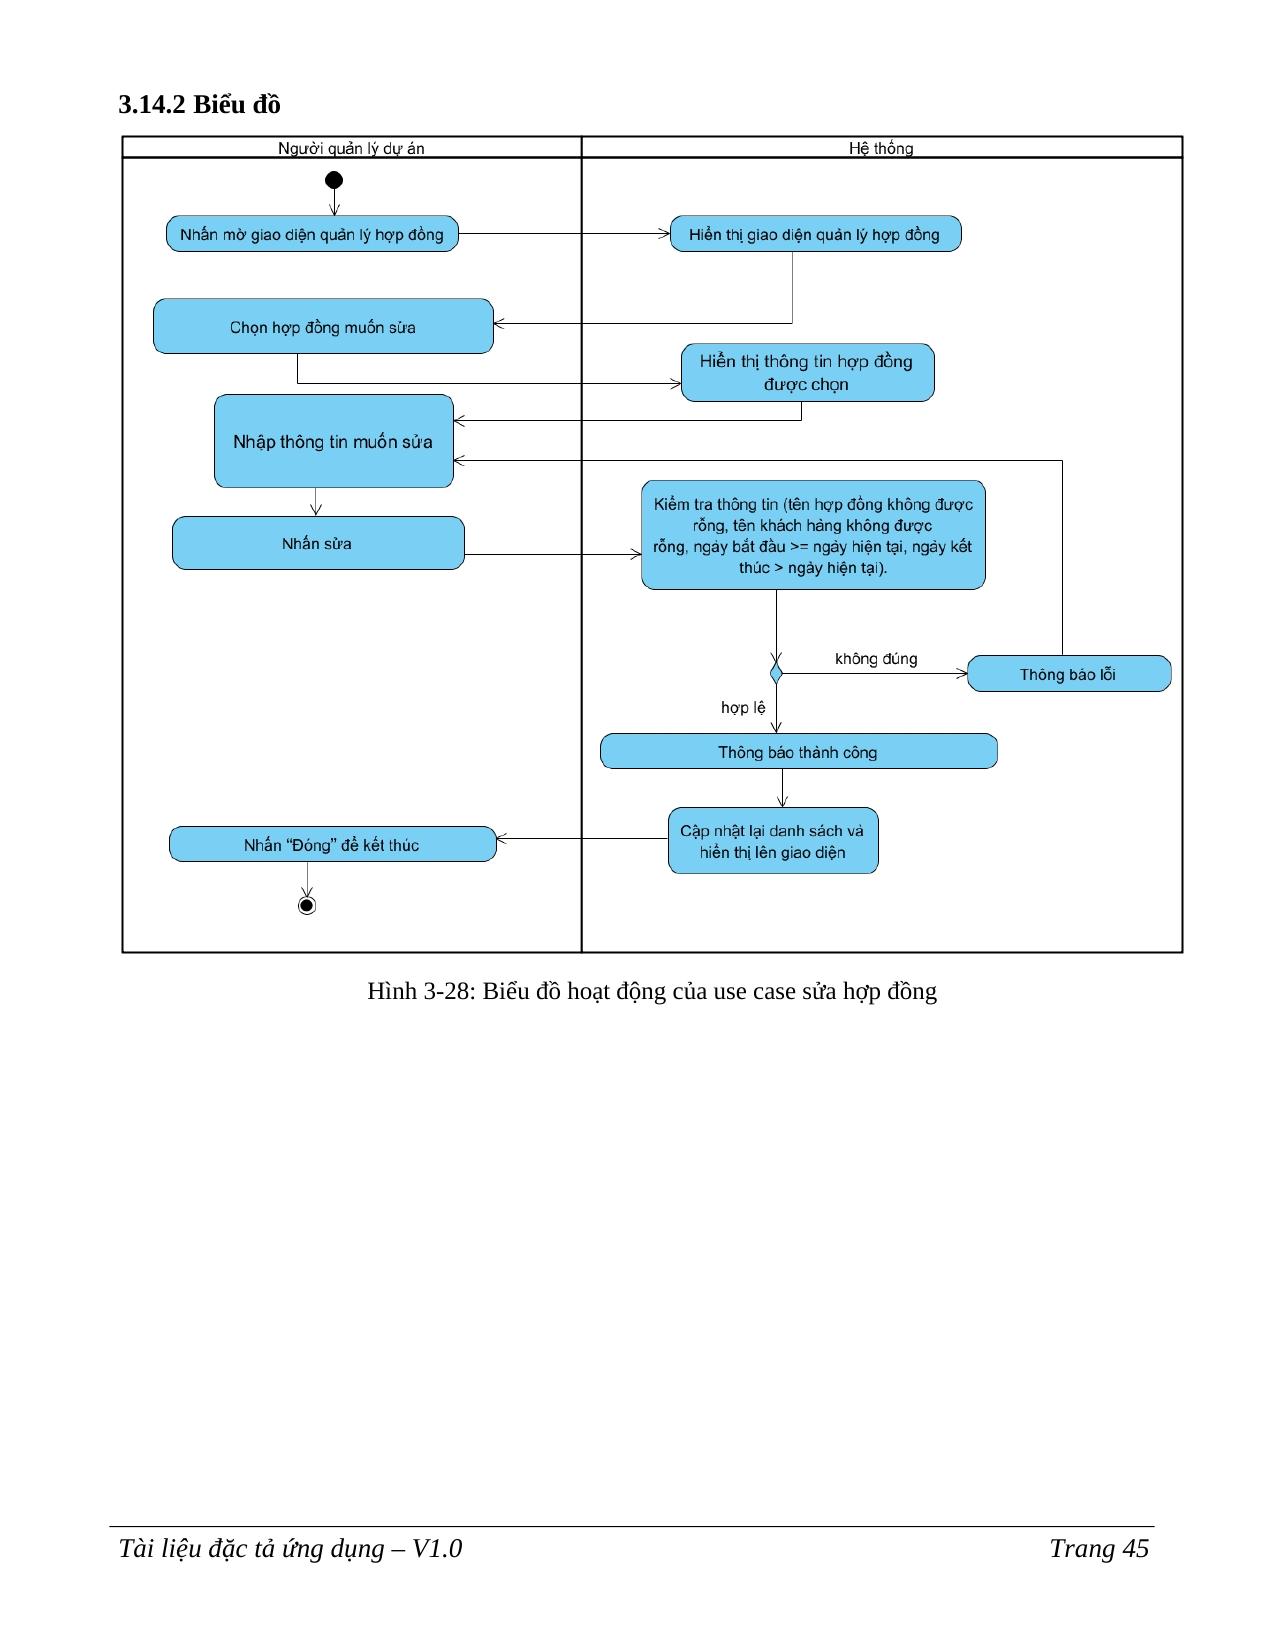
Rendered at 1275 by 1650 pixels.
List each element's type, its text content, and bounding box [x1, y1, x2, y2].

subtitle Biểu đồ [118, 89, 1186, 120]
picture [118, 132, 1187, 957]
